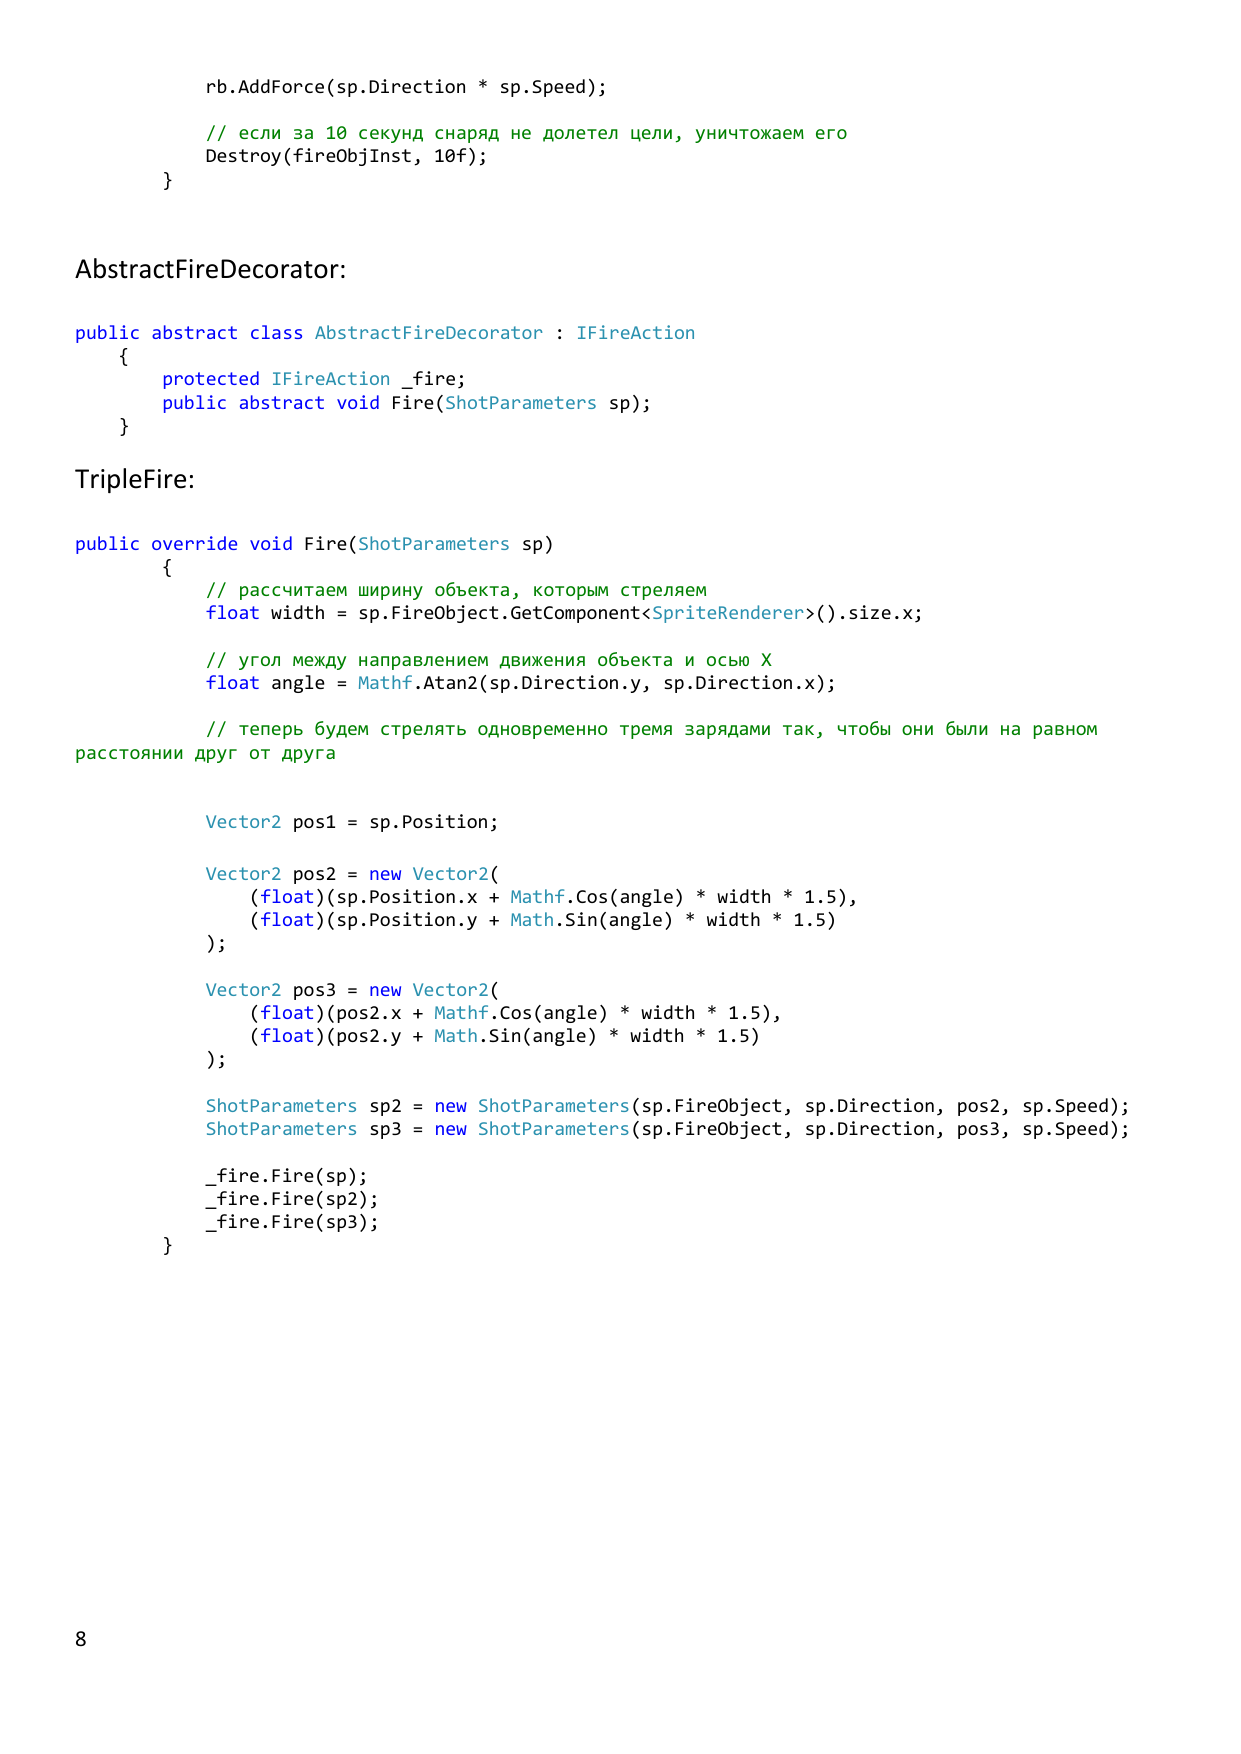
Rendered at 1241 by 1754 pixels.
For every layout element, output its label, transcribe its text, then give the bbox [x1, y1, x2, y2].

text public override void Fire(ShotParameters sp) [75, 532, 1165, 555]
text } [75, 414, 1165, 437]
text } [75, 168, 1165, 191]
text ); [75, 932, 1165, 955]
text } [75, 1233, 1165, 1257]
text public abstract void Fire(ShotParameters sp); [75, 391, 1165, 414]
text AbstractFireDecorator: [75, 250, 1165, 286]
text // если за 10 секунд снаряд не долетел цели, уничтожаем его [75, 121, 1165, 145]
text Vector2 pos2 = new Vector2( [75, 862, 1165, 885]
text ShotParameters sp2 = new ShotParameters(sp.FireObject, sp.Direction, pos2, sp.Speed); [75, 1094, 1165, 1117]
text { [75, 555, 1165, 578]
text _fire.Fire(sp); [75, 1164, 1165, 1187]
text // теперь будем стрелять одновременно тремя зарядами так, чтобы они были на равном расстоянии друг от друга [75, 718, 1165, 764]
text public abstract class AbstractFireDecorator : IFireAction [75, 321, 1165, 344]
text // угол между направлением движения объекта и осью X [75, 648, 1165, 671]
text ); [75, 1048, 1165, 1071]
text Vector2 pos1 = sp.Position; [75, 811, 1165, 834]
text float width = sp.FireObject.GetComponent<SpriteRenderer>().size.x; [75, 602, 1165, 625]
text rb.AddForce(sp.Direction * sp.Speed); [75, 75, 1165, 98]
text (float)(sp.Position.x + Mathf.Cos(angle) * width * 1.5), [75, 885, 1165, 908]
text _fire.Fire(sp2); [75, 1187, 1165, 1210]
text // рассчитаем ширину объекта, которым стреляем [75, 578, 1165, 602]
text Vector2 pos3 = new Vector2( [75, 978, 1165, 1001]
text (float)(pos2.y + Math.Sin(angle) * width * 1.5) [75, 1024, 1165, 1048]
text { [75, 344, 1165, 368]
text TripleFire: [75, 461, 1165, 496]
text (float)(sp.Position.y + Math.Sin(angle) * width * 1.5) [75, 908, 1165, 932]
text (float)(pos2.x + Mathf.Cos(angle) * width * 1.5), [75, 1001, 1165, 1024]
text ShotParameters sp3 = new ShotParameters(sp.FireObject, sp.Direction, pos3, sp.Speed); [75, 1117, 1165, 1141]
text float angle = Mathf.Atan2(sp.Direction.y, sp.Direction.x); [75, 671, 1165, 694]
text protected IFireAction _fire; [75, 368, 1165, 391]
text Destroy(fireObjInst, 10f); [75, 145, 1165, 168]
text _fire.Fire(sp3); [75, 1210, 1165, 1233]
